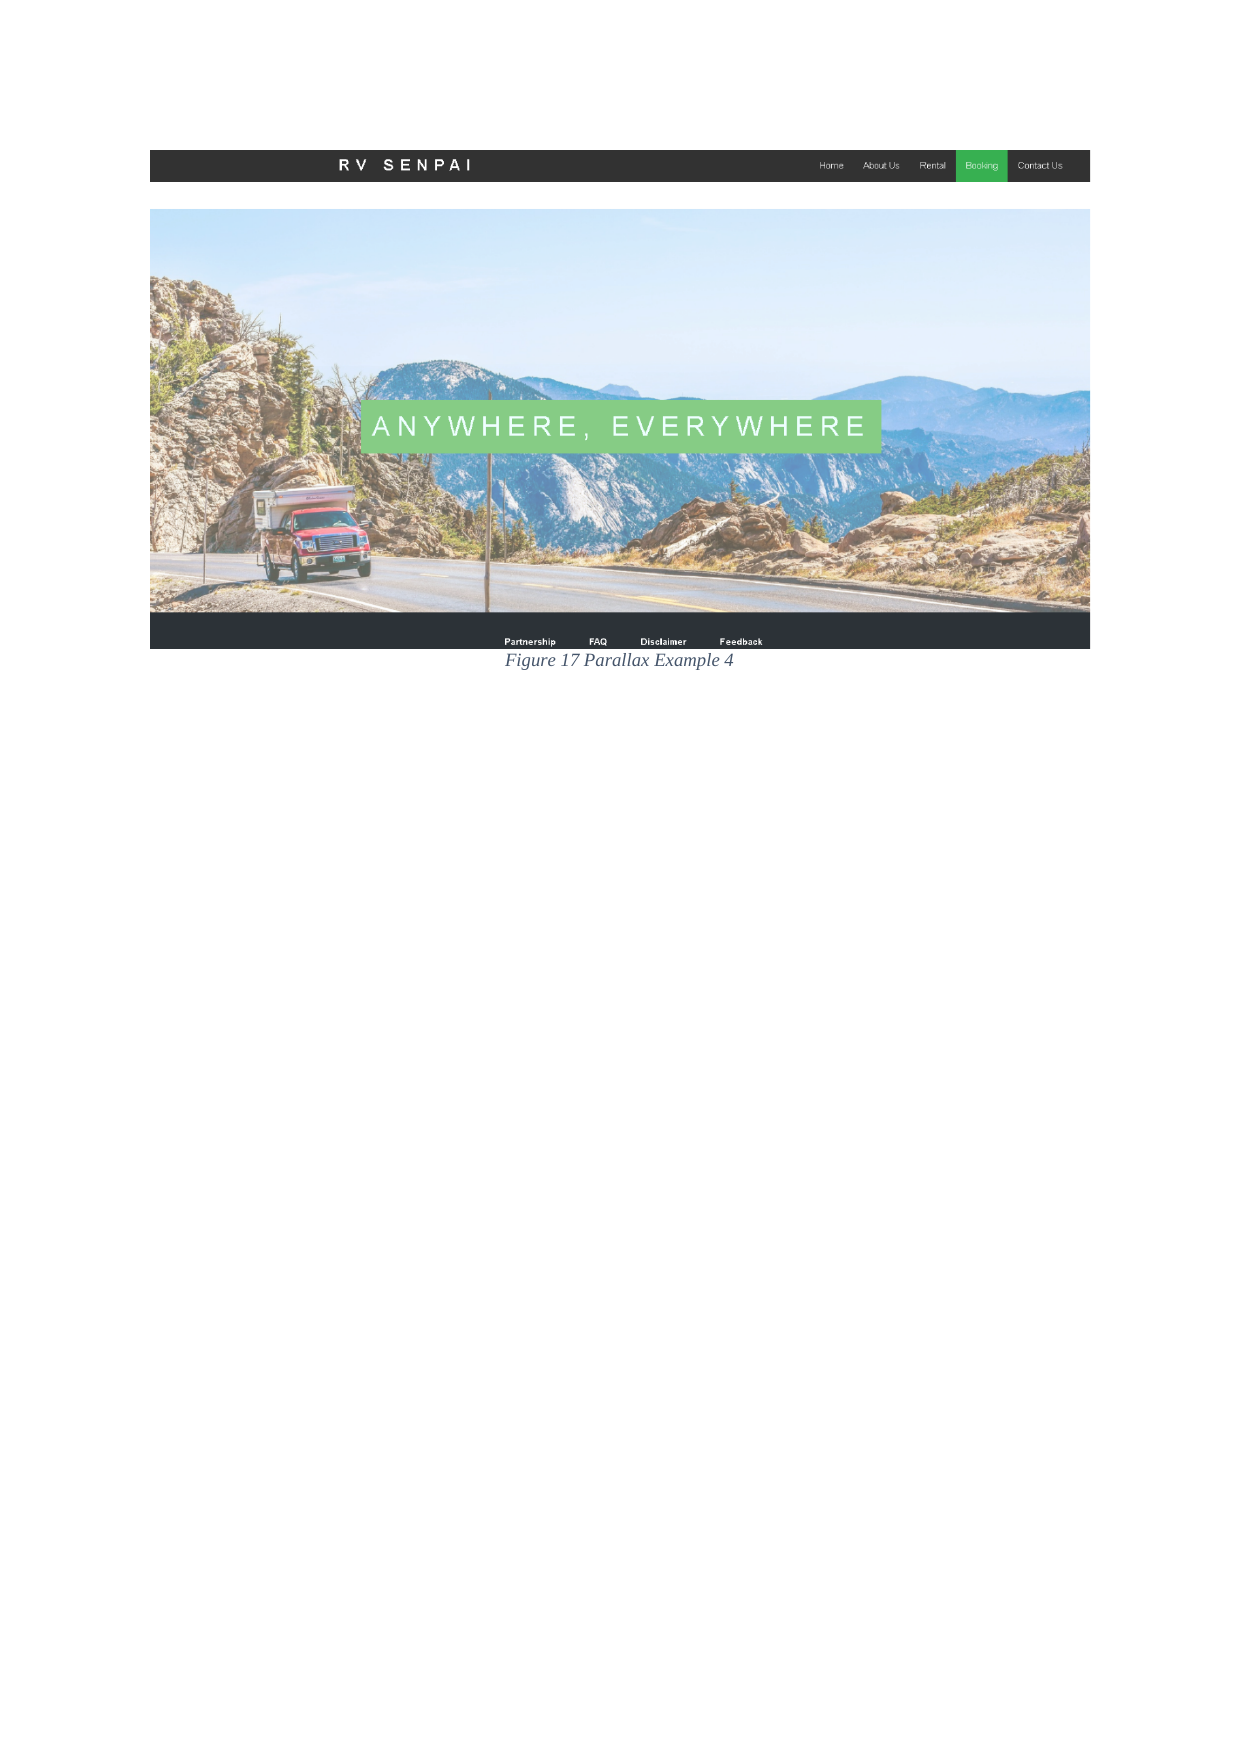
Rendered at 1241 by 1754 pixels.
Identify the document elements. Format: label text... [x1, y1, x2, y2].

text Figure 17 Parallax Example 4 [150, 649, 1090, 670]
picture [150, 150, 1091, 649]
